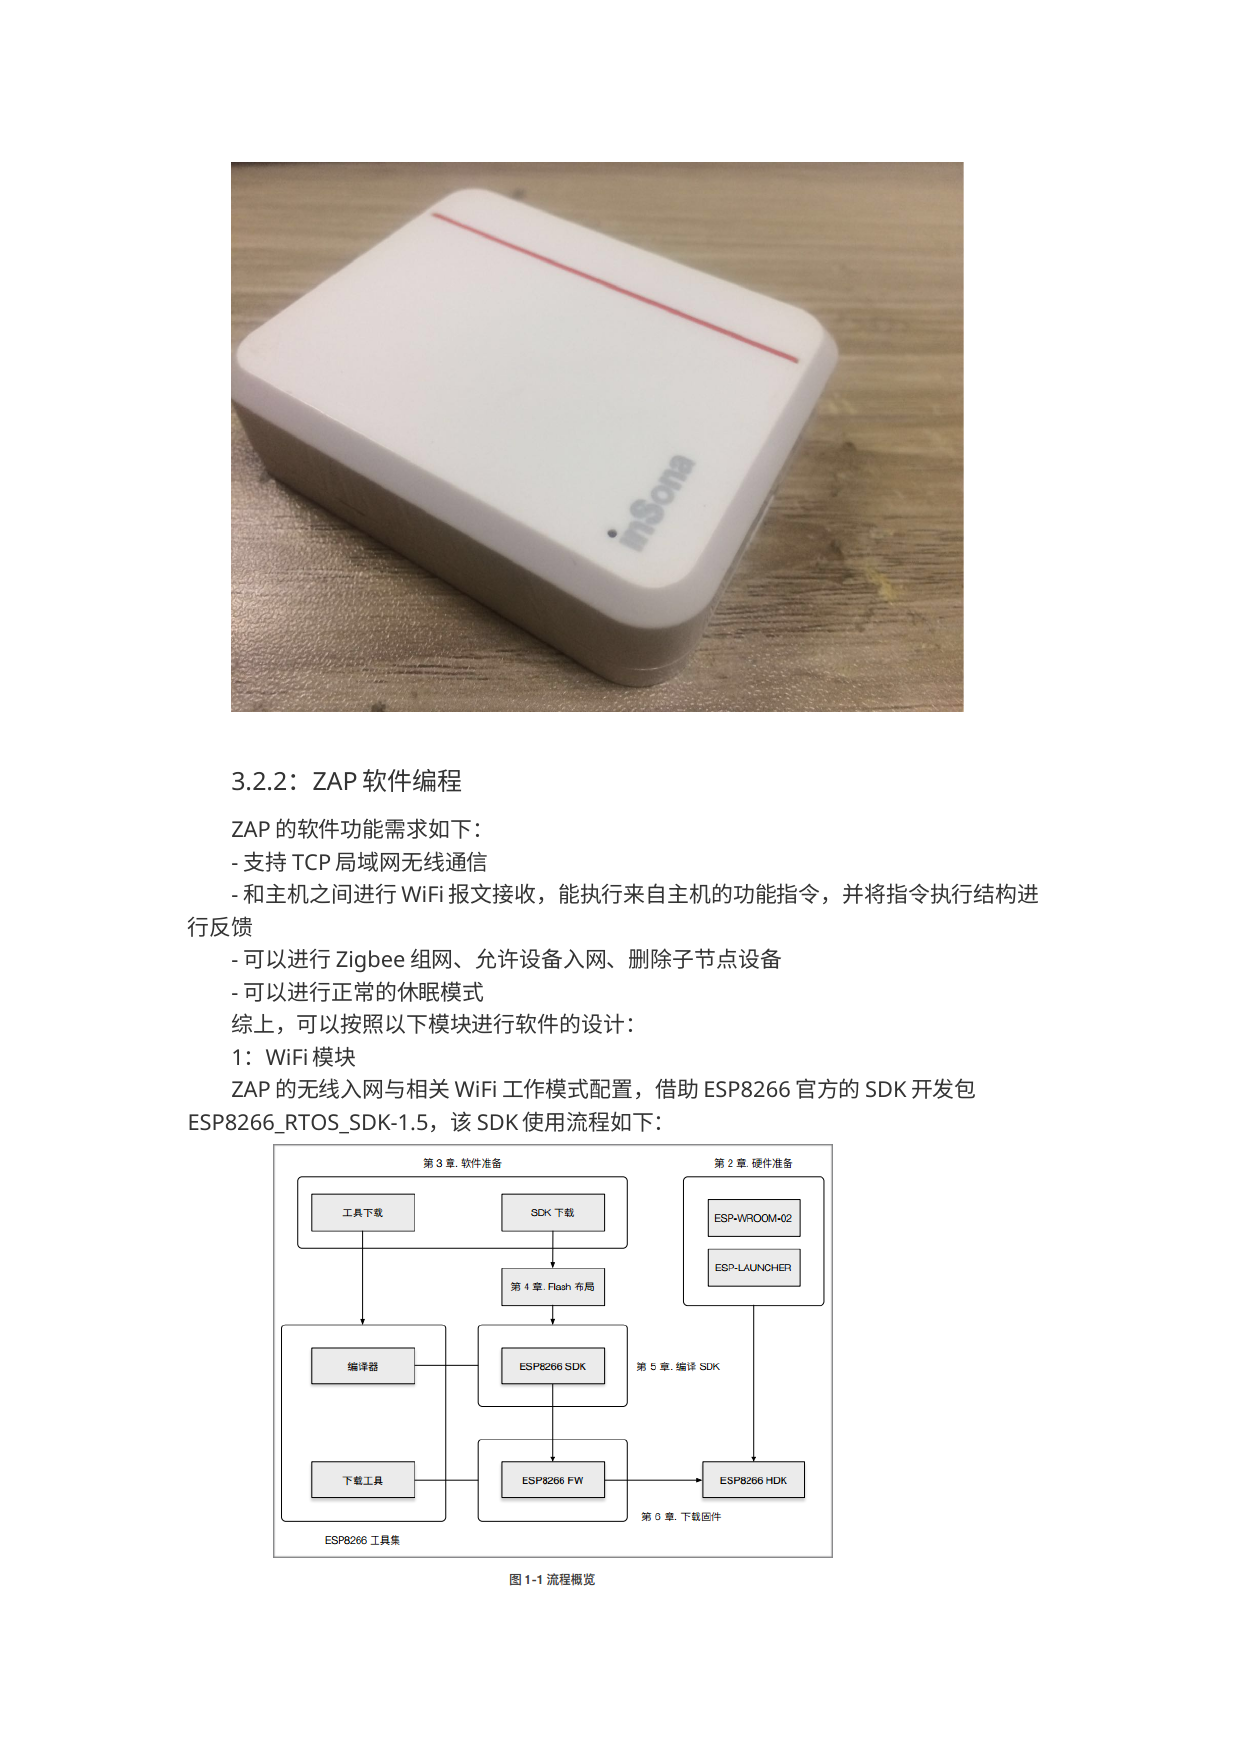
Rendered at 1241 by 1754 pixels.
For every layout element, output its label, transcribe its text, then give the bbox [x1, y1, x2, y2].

text - 支持TCP局域网无线通信 [187, 844, 1053, 877]
text - 和主机之间进行WiFi报文接收，能执行来自主机的功能指令，并将指令执行结构进行反馈 [187, 877, 1053, 942]
text 综上，可以按照以下模块进行软件的设计： [187, 1007, 1053, 1039]
text ZAP的无线入网与相关WiFi工作模式配置，借助ESP8266官方的SDK开发包ESP8266_RTOS_SDK-1.5，该SDK使用流程如下： [187, 1072, 1053, 1137]
text - 可以进行正常的休眠模式 [187, 974, 1053, 1007]
picture [231, 1137, 877, 1592]
text 1：WiFi模块 [187, 1039, 1053, 1072]
text - 可以进行Zigbee组网、允许设备入网、删除子节点设备 [187, 942, 1053, 974]
text 3.2.2：ZAP软件编程 [187, 747, 1053, 812]
picture [231, 162, 964, 712]
text ZAP的软件功能需求如下： [187, 812, 1053, 844]
